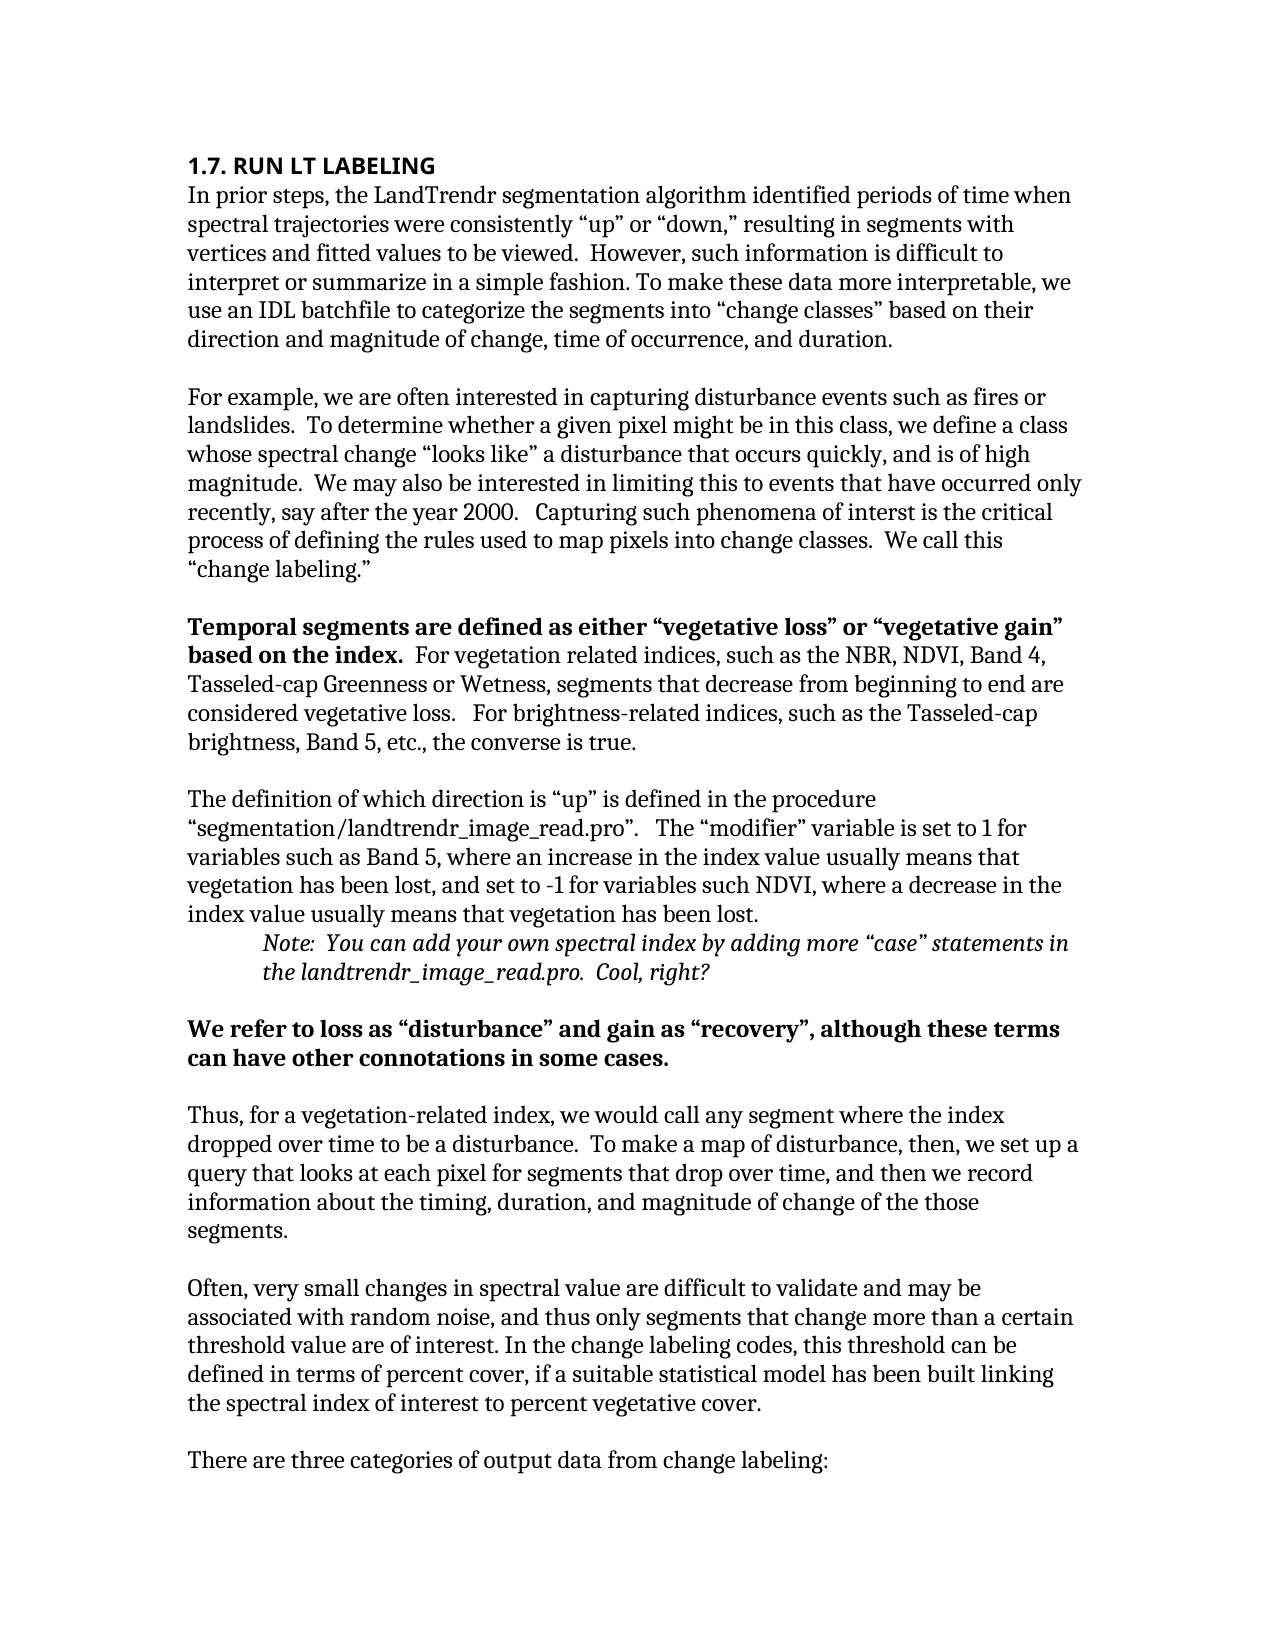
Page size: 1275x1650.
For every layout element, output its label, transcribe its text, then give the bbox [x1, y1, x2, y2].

text Often, very small changes in spectral value are difficult to validate and may be associated with random noise, and thus only segments that change more than a certain threshold value are of interest. In the change labeling codes, this threshold can be defined in terms of percent cover, if a suitable statistical model has been built linking the spectral index of interest to percent vegetative cover. [187, 1274, 1087, 1417]
text There are three categories of output data from change labeling: [187, 1446, 1087, 1475]
text The definition of which direction is “up” is defined in the procedure “segmentation/landtrendr_image_read.pro”. The “modifier” variable is set to 1 for variables such as Band 5, where an increase in the index value usually means that vegetation has been lost, and set to -1 for variables such NDVI, where a decrease in the index value usually means that vegetation has been lost. [187, 785, 1087, 929]
text Note: You can add your own spectral index by adding more “case” statements in the landtrendr_image_read.pro. Cool, right? [262, 929, 1087, 986]
text Thus, for a vegetation-related index, we would call any segment where the index dropped over time to be a disturbance. To make a map of disturbance, then, we set up a query that looks at each pixel for segments that drop over time, and then we record information about the timing, duration, and magnitude of change of the those segments. [187, 1101, 1087, 1245]
text In prior steps, the LandTrendr segmentation algorithm identified periods of time when spectral trajectories were consistently “up” or “down,” resulting in segments with vertices and fitted values to be viewed. However, such information is difficult to interpret or summarize in a simple fashion. To make these data more interpretable, we use an IDL batchfile to categorize the segments into “change classes” based on their direction and magnitude of change, time of occurrence, and duration. [187, 181, 1087, 354]
text For example, we are often interested in capturing disturbance events such as fires or landslides. To determine whether a given pixel might be in this class, we define a class whose spectral change “looks like” a disturbance that occurs quickly, and is of high magnitude. We may also be interested in limiting this to events that have occurred only recently, say after the year 2000. Capturing such phenomena of interst is the critical process of defining the rules used to map pixels into change classes. We call this “change labeling.” [187, 382, 1087, 584]
text Temporal segments are defined as either “vegetative loss” or “vegetative gain” based on the index. For vegetation related indices, such as the NBR, NDVI, Band 4, Tasseled-cap Greenness or Wetness, segments that decrease from beginning to end are considered vegetative loss. For brightness-related indices, such as the Tasseled-cap brightness, Band 5, etc., the converse is true. [187, 612, 1087, 756]
subtitle 1.7. run LT labeling [187, 150, 1087, 181]
text We refer to loss as “disturbance” and gain as “recovery”, although these terms can have other connotations in some cases. [187, 1015, 1087, 1072]
